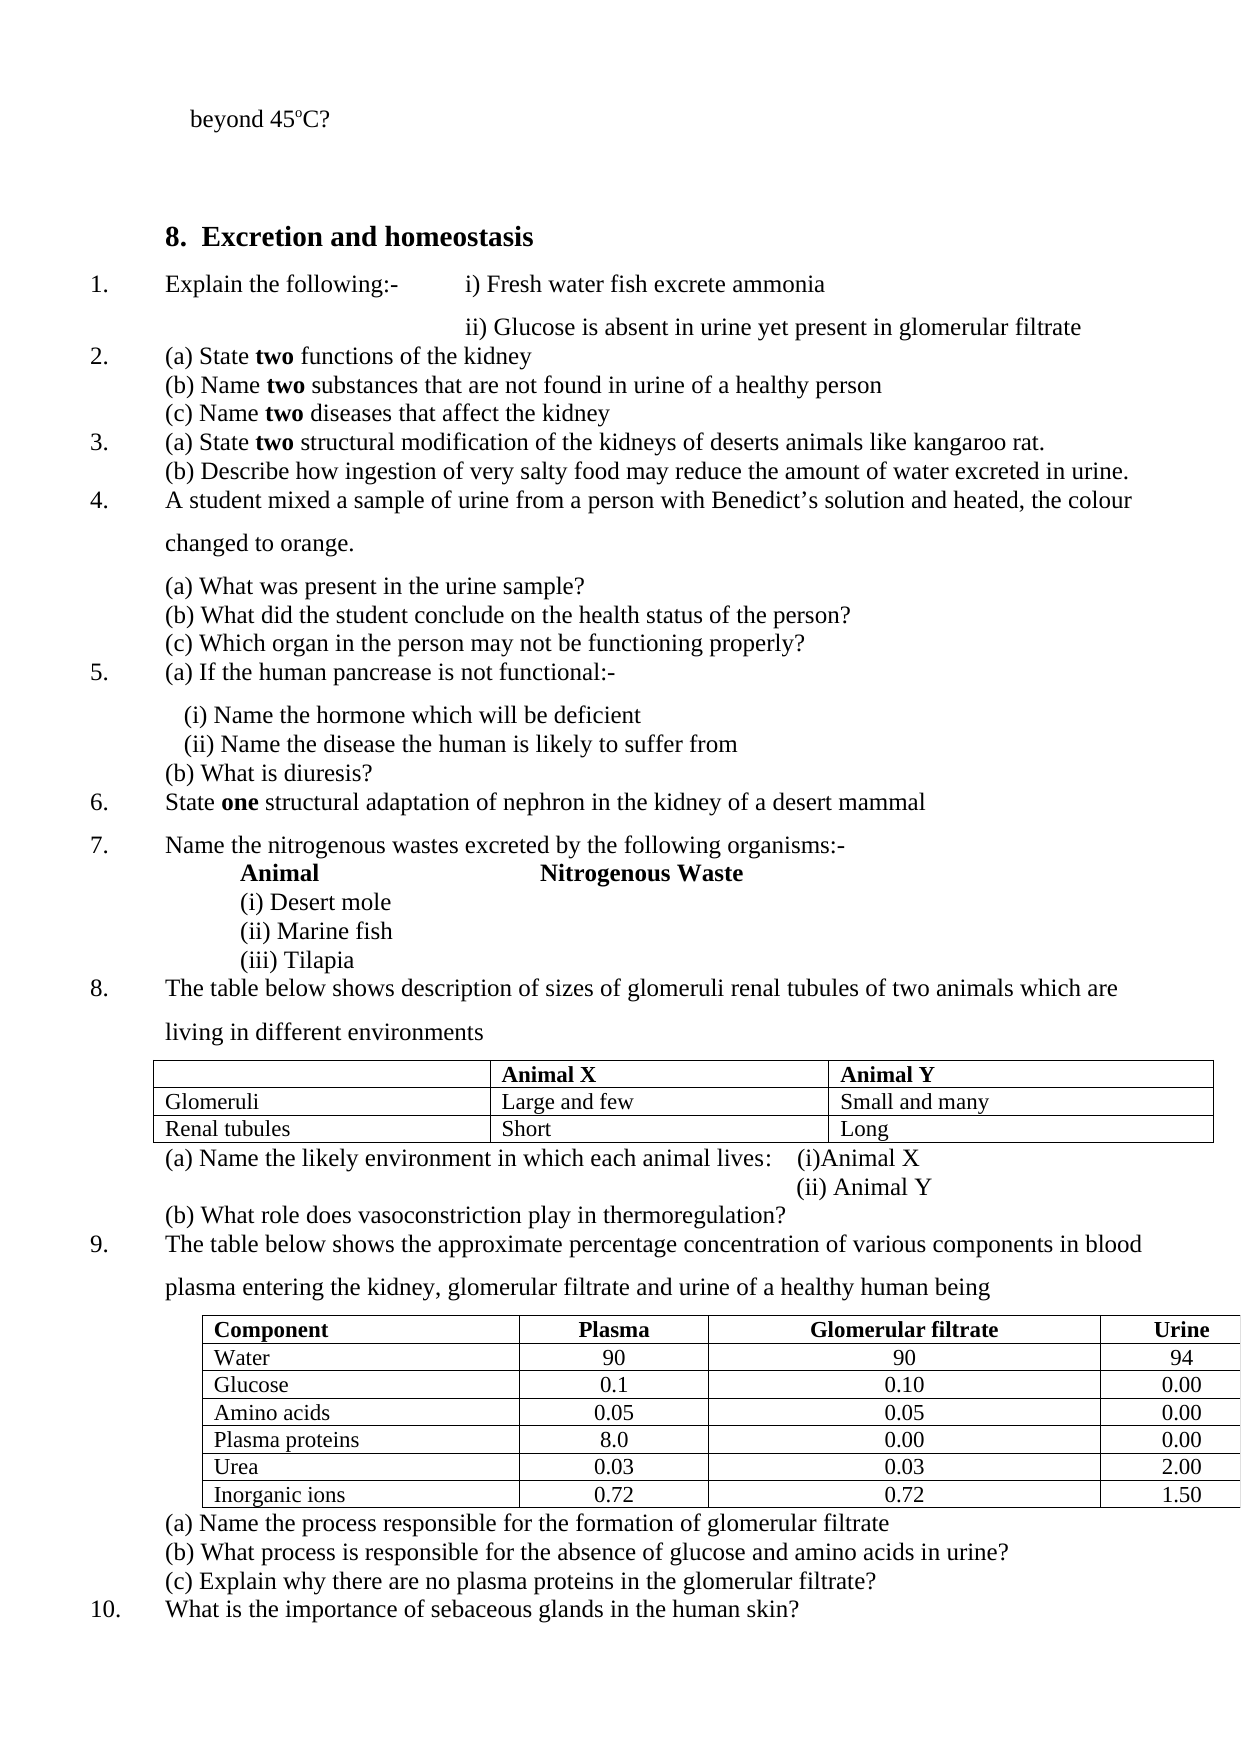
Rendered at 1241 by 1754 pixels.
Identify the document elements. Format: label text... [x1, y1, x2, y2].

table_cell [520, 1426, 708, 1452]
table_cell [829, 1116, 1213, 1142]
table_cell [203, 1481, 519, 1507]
text 5. (a) If the human pancrease is not functional:- [90, 657, 1150, 686]
text (iii) Tilapia [165, 945, 1150, 973]
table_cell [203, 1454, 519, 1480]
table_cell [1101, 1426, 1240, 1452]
text (i) Desert mole [165, 887, 1150, 916]
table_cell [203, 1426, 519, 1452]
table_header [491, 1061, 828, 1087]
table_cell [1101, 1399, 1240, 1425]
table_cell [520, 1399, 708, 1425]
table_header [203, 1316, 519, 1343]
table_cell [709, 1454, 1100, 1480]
text 8. The table below shows description of sizes of glomeruli renal tubules of two animals which are [90, 973, 1150, 1002]
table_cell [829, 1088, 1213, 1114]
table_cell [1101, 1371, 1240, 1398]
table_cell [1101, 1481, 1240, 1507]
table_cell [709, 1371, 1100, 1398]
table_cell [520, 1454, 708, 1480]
text 8. Excretion and homeostasis [127, 219, 1150, 252]
text (a) What was present in the urine sample? [90, 571, 1150, 600]
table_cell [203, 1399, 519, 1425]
text (c) Explain why there are no plasma proteins in the glomerular filtrate? [90, 1566, 1150, 1594]
text plasma entering the kidney, glomerular filtrate and urine of a healthy human being [90, 1272, 1150, 1301]
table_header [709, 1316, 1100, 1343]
text 1. Explain the following:- i) Fresh water fish excrete ammonia [90, 269, 1150, 298]
text 2. (a) State two functions of the kidney [90, 341, 1150, 370]
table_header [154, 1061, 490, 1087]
text (b) What process is responsible for the absence of glucose and amino acids in urine? [90, 1537, 1150, 1566]
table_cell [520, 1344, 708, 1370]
text (c) Name two diseases that affect the kidney [90, 398, 1150, 427]
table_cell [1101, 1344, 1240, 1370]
text (b) Describe how ingestion of very salty food may reduce the amount of water excreted in urine. [90, 456, 1150, 485]
text ii) Glucose is absent in urine yet present in glomerular filtrate [90, 312, 1150, 341]
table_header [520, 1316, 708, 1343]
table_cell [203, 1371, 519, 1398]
text Animal Nitrogenous Waste [127, 858, 1150, 887]
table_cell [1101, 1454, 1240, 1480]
text (a) Name the likely environment in which each animal lives : (i)Animal X [90, 1143, 1150, 1172]
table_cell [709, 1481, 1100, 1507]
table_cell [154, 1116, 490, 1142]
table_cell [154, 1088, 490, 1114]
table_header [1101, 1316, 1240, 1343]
text 4. A student mixed a sample of urine from a person with Benedict’s solution and heated, the colour [90, 485, 1150, 513]
text (b) Name two substances that are not found in urine of a healthy person [90, 370, 1150, 398]
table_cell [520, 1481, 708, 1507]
text 10. What is the importance of sebaceous glands in the human skin? [90, 1594, 1150, 1623]
text 3. (a) State two structural modification of the kidneys of deserts animals like kangaroo rat. [90, 427, 1150, 456]
text beyond 45oC? [90, 104, 1150, 132]
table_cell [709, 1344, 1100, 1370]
text (b) What role does vasoconstriction play in thermoregulation? [90, 1200, 1150, 1229]
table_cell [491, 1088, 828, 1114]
text (ii) Animal Y [90, 1172, 1150, 1200]
text 7. Name the nitrogenous wastes excreted by the following organisms:- [90, 830, 1150, 858]
text (c) Which organ in the person may not be functioning properly? [90, 628, 1150, 657]
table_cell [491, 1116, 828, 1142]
text 9. The table below shows the approximate percentage concentration of various components in blood [90, 1229, 1150, 1258]
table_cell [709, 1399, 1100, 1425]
text (a) Name the process responsible for the formation of glomerular filtrate [90, 1508, 1150, 1537]
text (b) What is diuresis? [90, 758, 1150, 787]
text 6. State one structural adaptation of nephron in the kidney of a desert mammal [90, 787, 1150, 815]
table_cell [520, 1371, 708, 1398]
text changed to orange. [90, 528, 1150, 557]
text (i) Name the hormone which will be deficient [90, 700, 1150, 729]
text (b) What did the student conclude on the health status of the person? [90, 600, 1150, 628]
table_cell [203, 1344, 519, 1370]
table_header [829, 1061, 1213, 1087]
text (ii) Name the disease the human is likely to suffer from [90, 729, 1150, 758]
text living in different environments [90, 1017, 1150, 1045]
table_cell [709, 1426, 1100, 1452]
text (ii) Marine fish [165, 916, 1150, 945]
